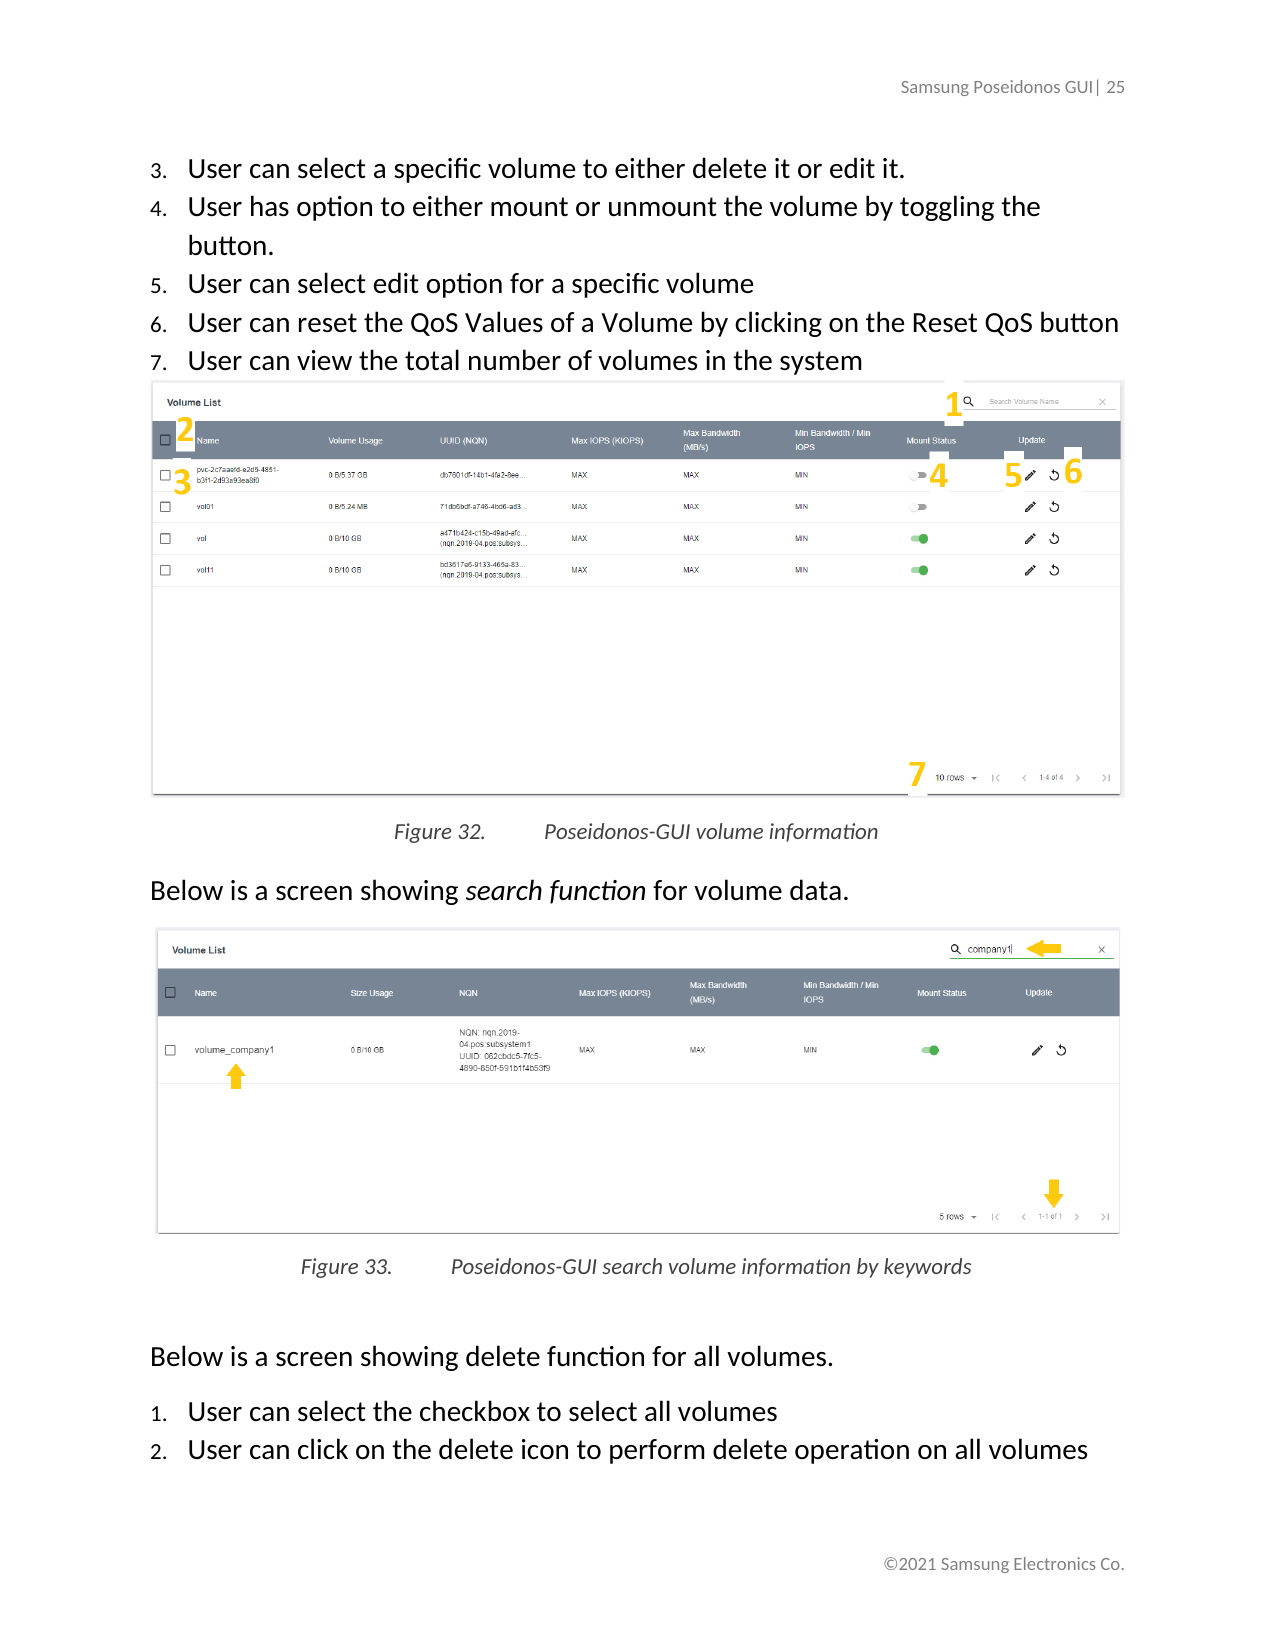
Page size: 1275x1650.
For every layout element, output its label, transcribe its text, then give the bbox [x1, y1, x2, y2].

list User can reset the QoS Values of a Volume by clicking on the Reset QoS button [150, 304, 1125, 339]
list User can select a specific volume to either delete it or edit it. [150, 150, 1125, 186]
text Below is a screen showing delete function for all volumes. [150, 1338, 1125, 1373]
list User can click on the delete icon to perform delete operation on all volumes [150, 1431, 1125, 1467]
list User can select the checkbox to select all volumes [150, 1393, 1125, 1428]
list User can view the total number of volumes in the system [150, 342, 1125, 378]
list Poseidonos-GUI search volume information by keywords [150, 1252, 1125, 1310]
list User has option to either mount or unmount the volume by toggling the button. [150, 188, 1125, 262]
picture [154, 927, 1121, 1234]
list Poseidonos-GUI volume information [150, 817, 1125, 845]
text Below is a screen showing search function for volume data. [150, 872, 1125, 908]
list User can select edit option for a specific volume [150, 265, 1125, 301]
picture [150, 380, 1125, 798]
